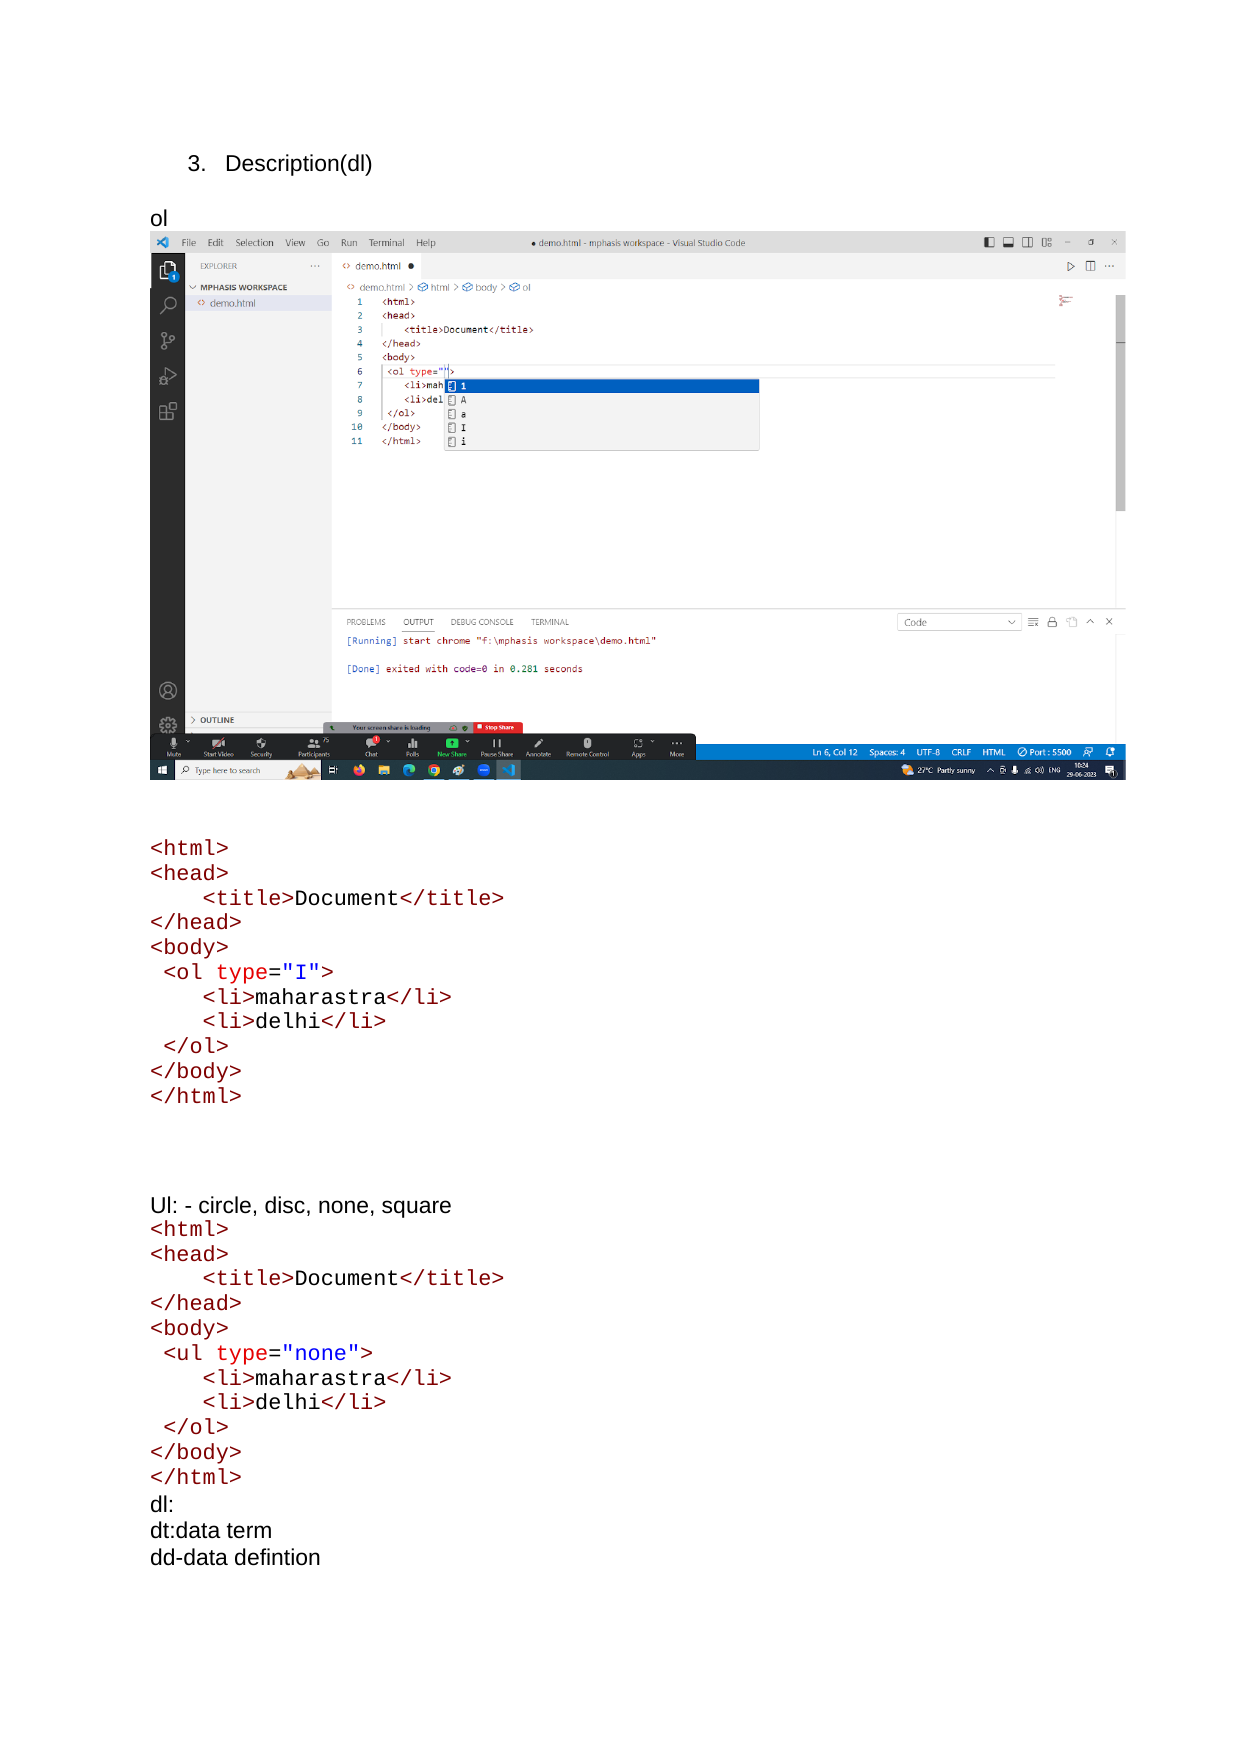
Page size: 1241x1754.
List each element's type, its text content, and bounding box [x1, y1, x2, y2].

text dd-data defintion [150, 1543, 1090, 1570]
text <body> [150, 1317, 1090, 1342]
text <li>delhi</li> [150, 1392, 1090, 1416]
text <li>maharastra</li> [150, 1367, 1090, 1392]
text <head> [150, 1243, 1090, 1268]
text <li>maharastra</li> [150, 986, 1090, 1011]
text <ul type="none"> [150, 1342, 1090, 1367]
text </head> [150, 1292, 1090, 1317]
text <head> [150, 862, 1090, 887]
text <html> [150, 837, 1090, 862]
text <html> [150, 1218, 1090, 1243]
picture [150, 231, 1126, 780]
text </body> [150, 1060, 1090, 1085]
text <title>Document</title> [150, 887, 1090, 912]
text dl: [150, 1491, 1090, 1517]
text <ol type="I"> [150, 961, 1090, 986]
text Ul: - circle, disc, none, square [150, 1192, 1090, 1218]
text <li>delhi</li> [150, 1011, 1090, 1036]
text </html> [150, 1085, 1090, 1110]
text </head> [150, 912, 1090, 936]
text dt:data term [150, 1517, 1090, 1543]
text </html> [150, 1466, 1090, 1491]
text </ol> [150, 1416, 1090, 1441]
text <body> [150, 936, 1090, 961]
text </body> [150, 1441, 1090, 1466]
text <title>Document</title> [150, 1268, 1090, 1292]
text ol [150, 205, 1090, 231]
list Description(dl) [187, 150, 1090, 176]
text </ol> [150, 1036, 1090, 1060]
